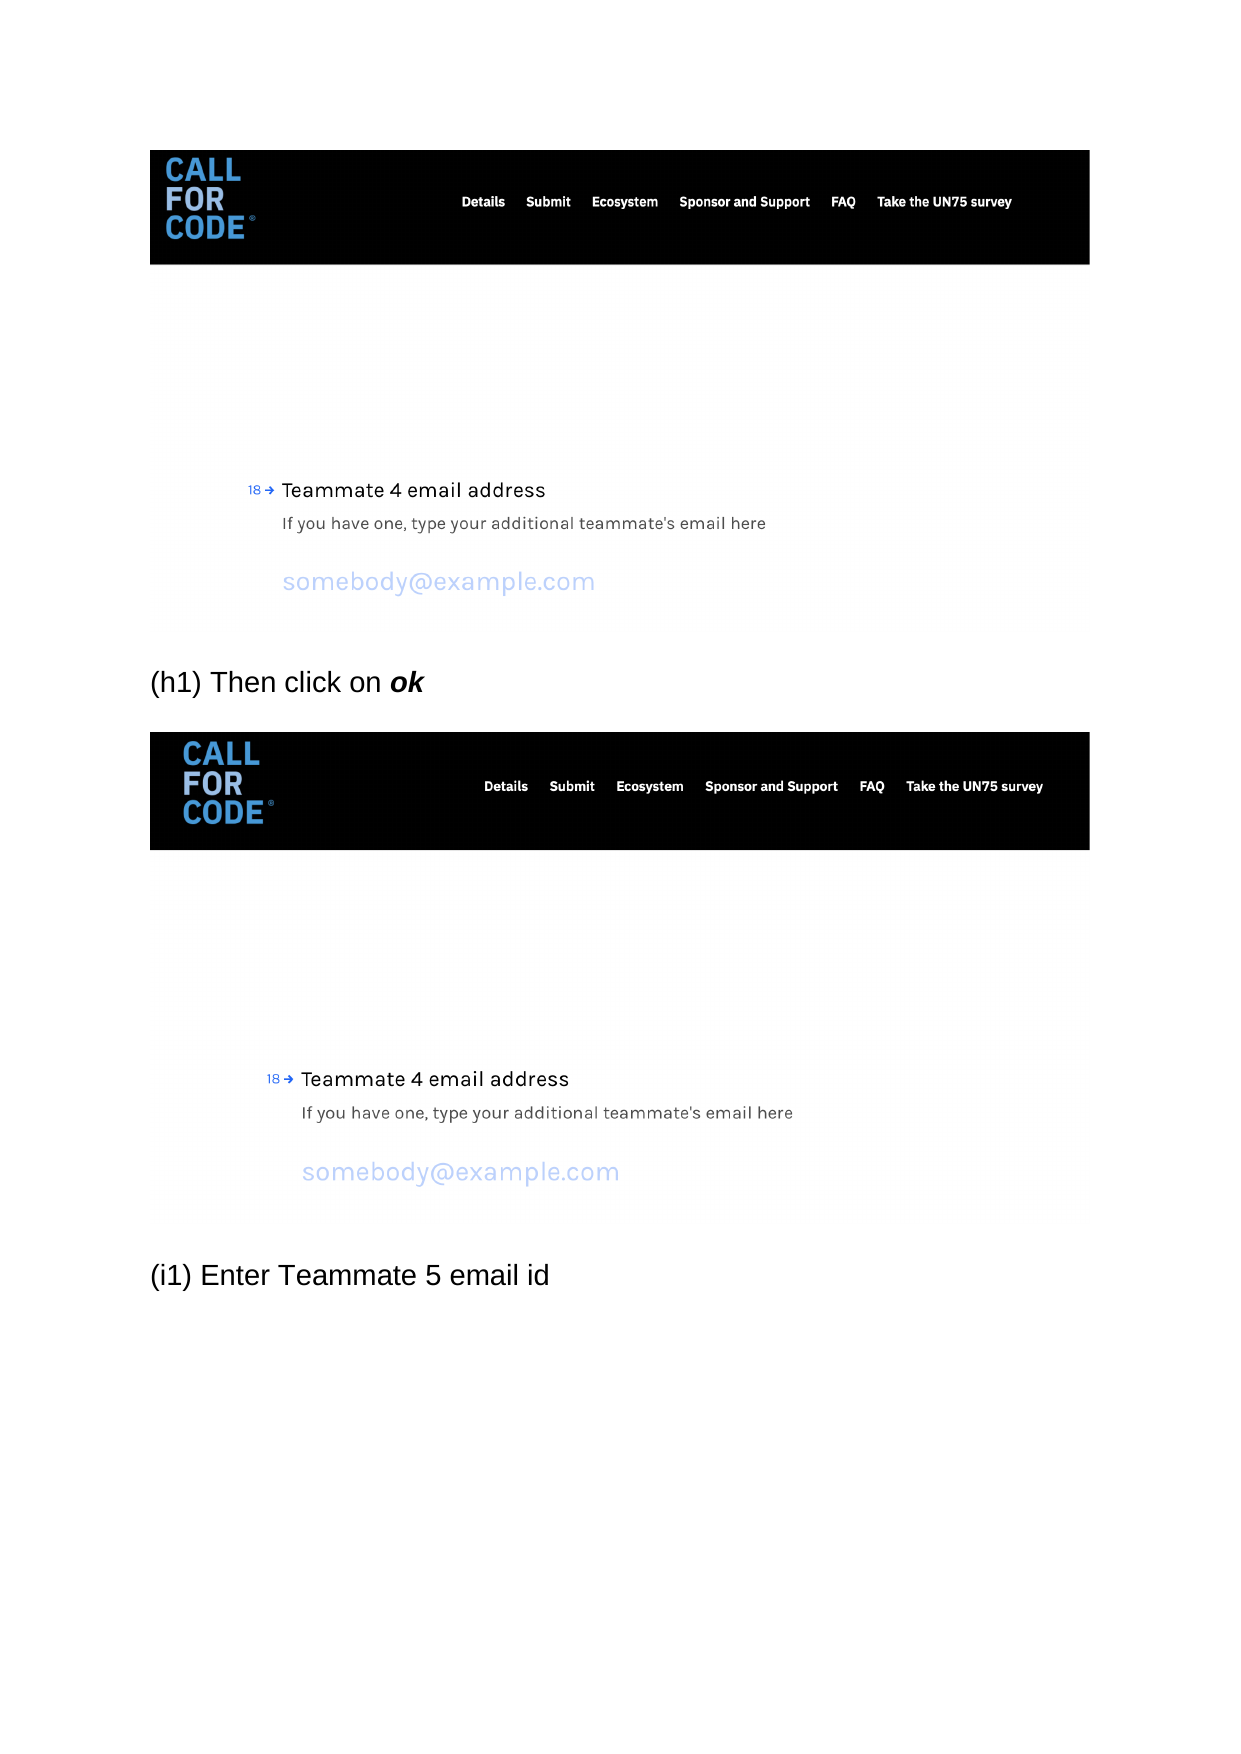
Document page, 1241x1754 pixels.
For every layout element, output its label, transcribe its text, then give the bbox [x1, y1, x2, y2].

picture [150, 732, 1090, 1224]
text (i1) Enter Teammate 5 email id [150, 1257, 1090, 1291]
picture [150, 150, 1090, 632]
text (h1) Then click on ok [150, 665, 1090, 698]
